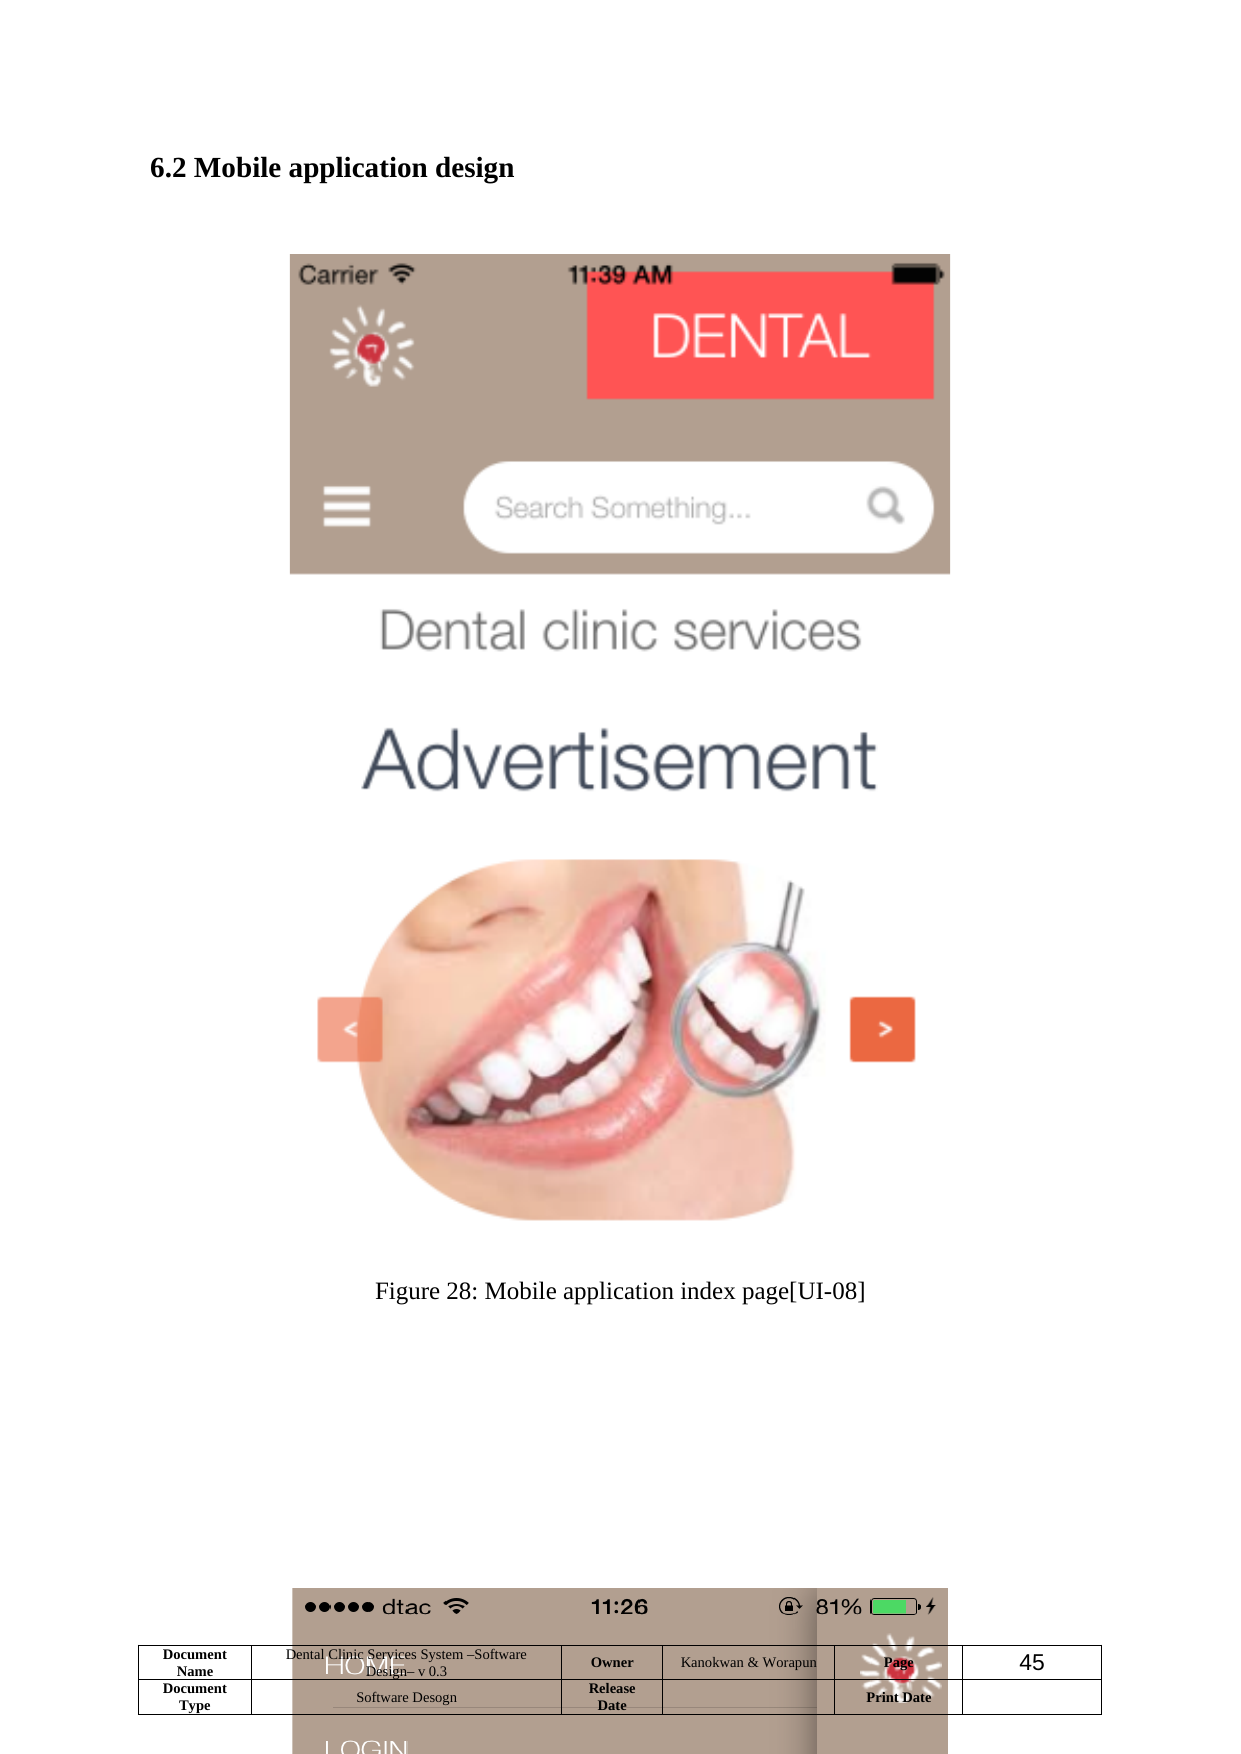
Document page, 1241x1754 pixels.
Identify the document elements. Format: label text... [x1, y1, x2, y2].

picture [835, 1646, 948, 1679]
picture [663, 1646, 834, 1679]
picture [562, 1646, 662, 1679]
text 6.2 Mobile application design [150, 150, 1090, 183]
text Figure 28: Mobile application index page[UI-08] [150, 1276, 1090, 1304]
picture [292, 1715, 948, 1754]
picture [292, 1588, 948, 1645]
picture [292, 1646, 561, 1679]
picture [562, 1680, 662, 1714]
picture [289, 254, 951, 1252]
picture [835, 1680, 948, 1714]
picture [663, 1680, 834, 1714]
picture [292, 1680, 561, 1714]
